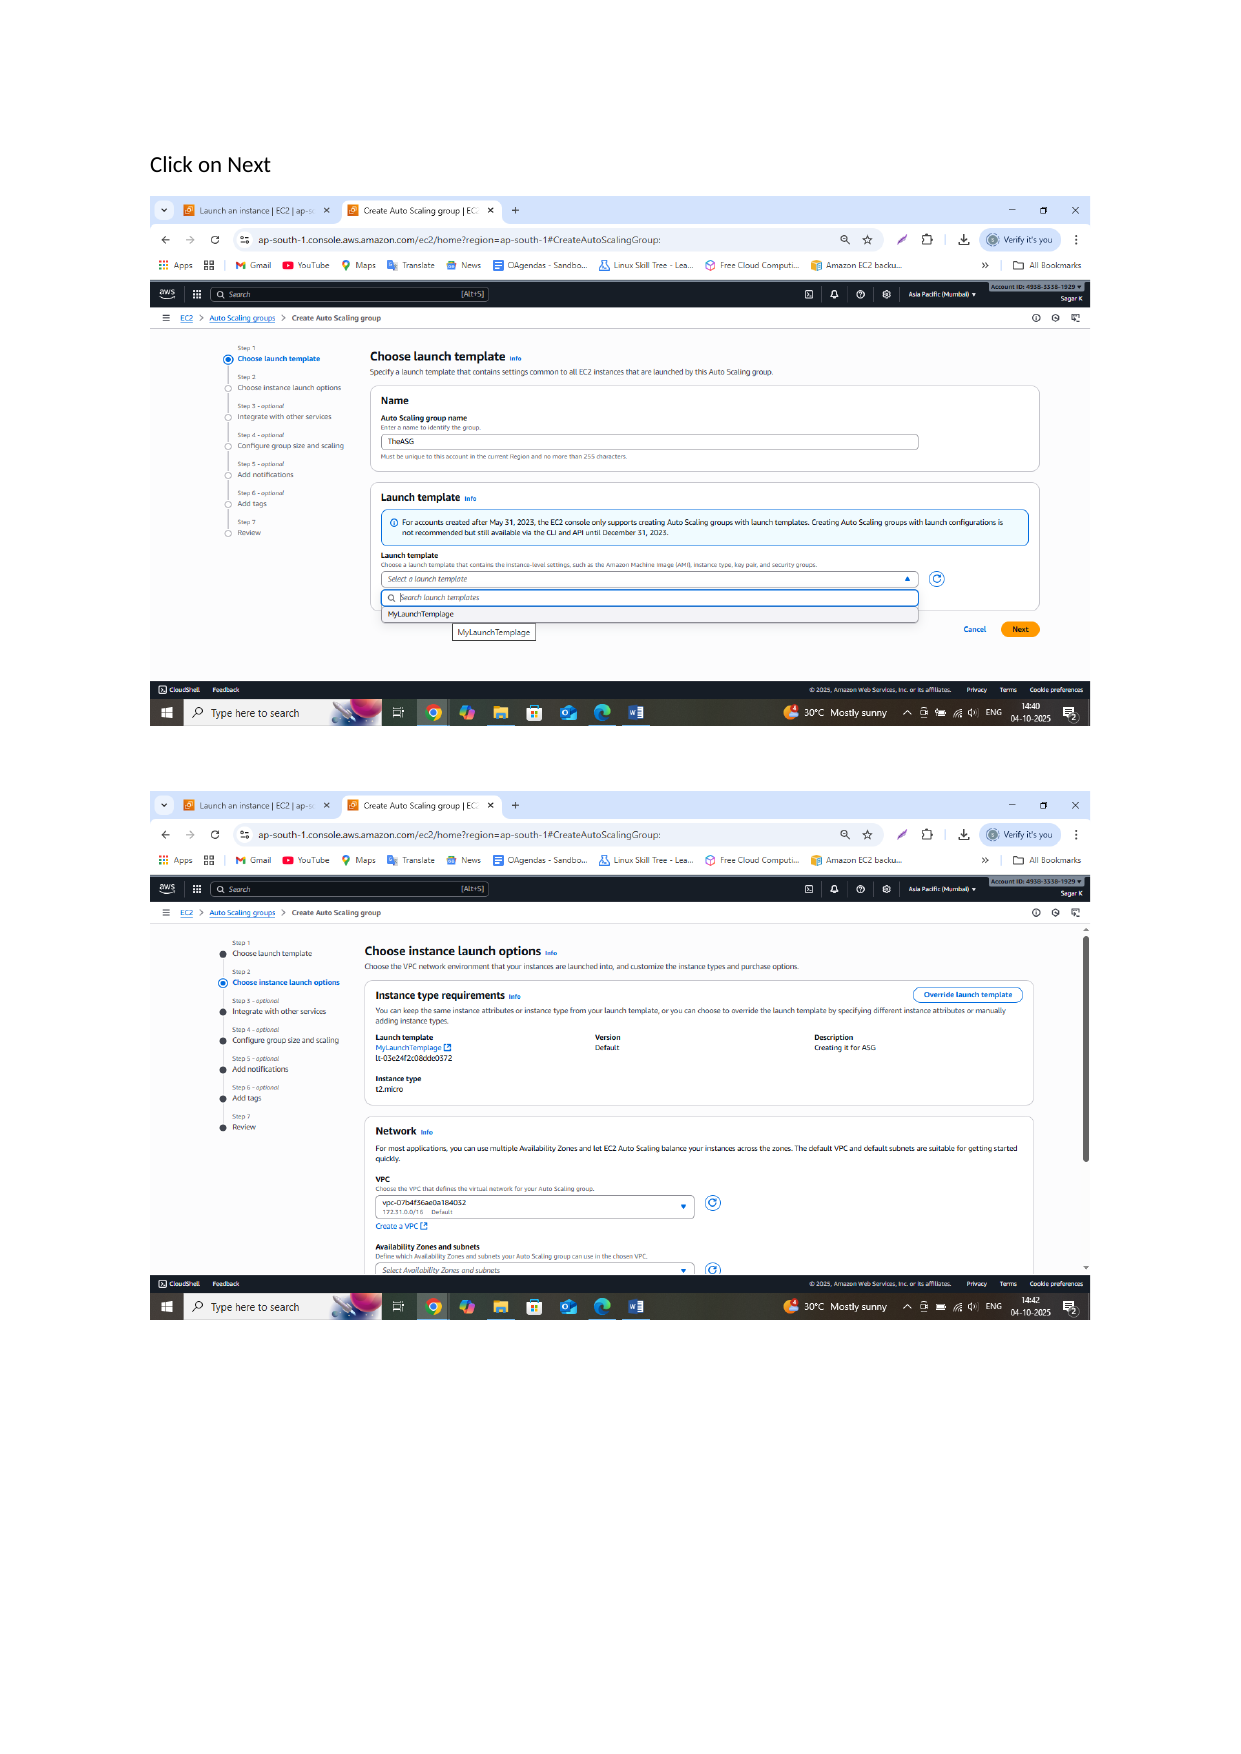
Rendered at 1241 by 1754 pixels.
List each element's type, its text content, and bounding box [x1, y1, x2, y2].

picture [150, 791, 1091, 1320]
text Click on Next [150, 150, 1090, 178]
picture [150, 196, 1091, 726]
